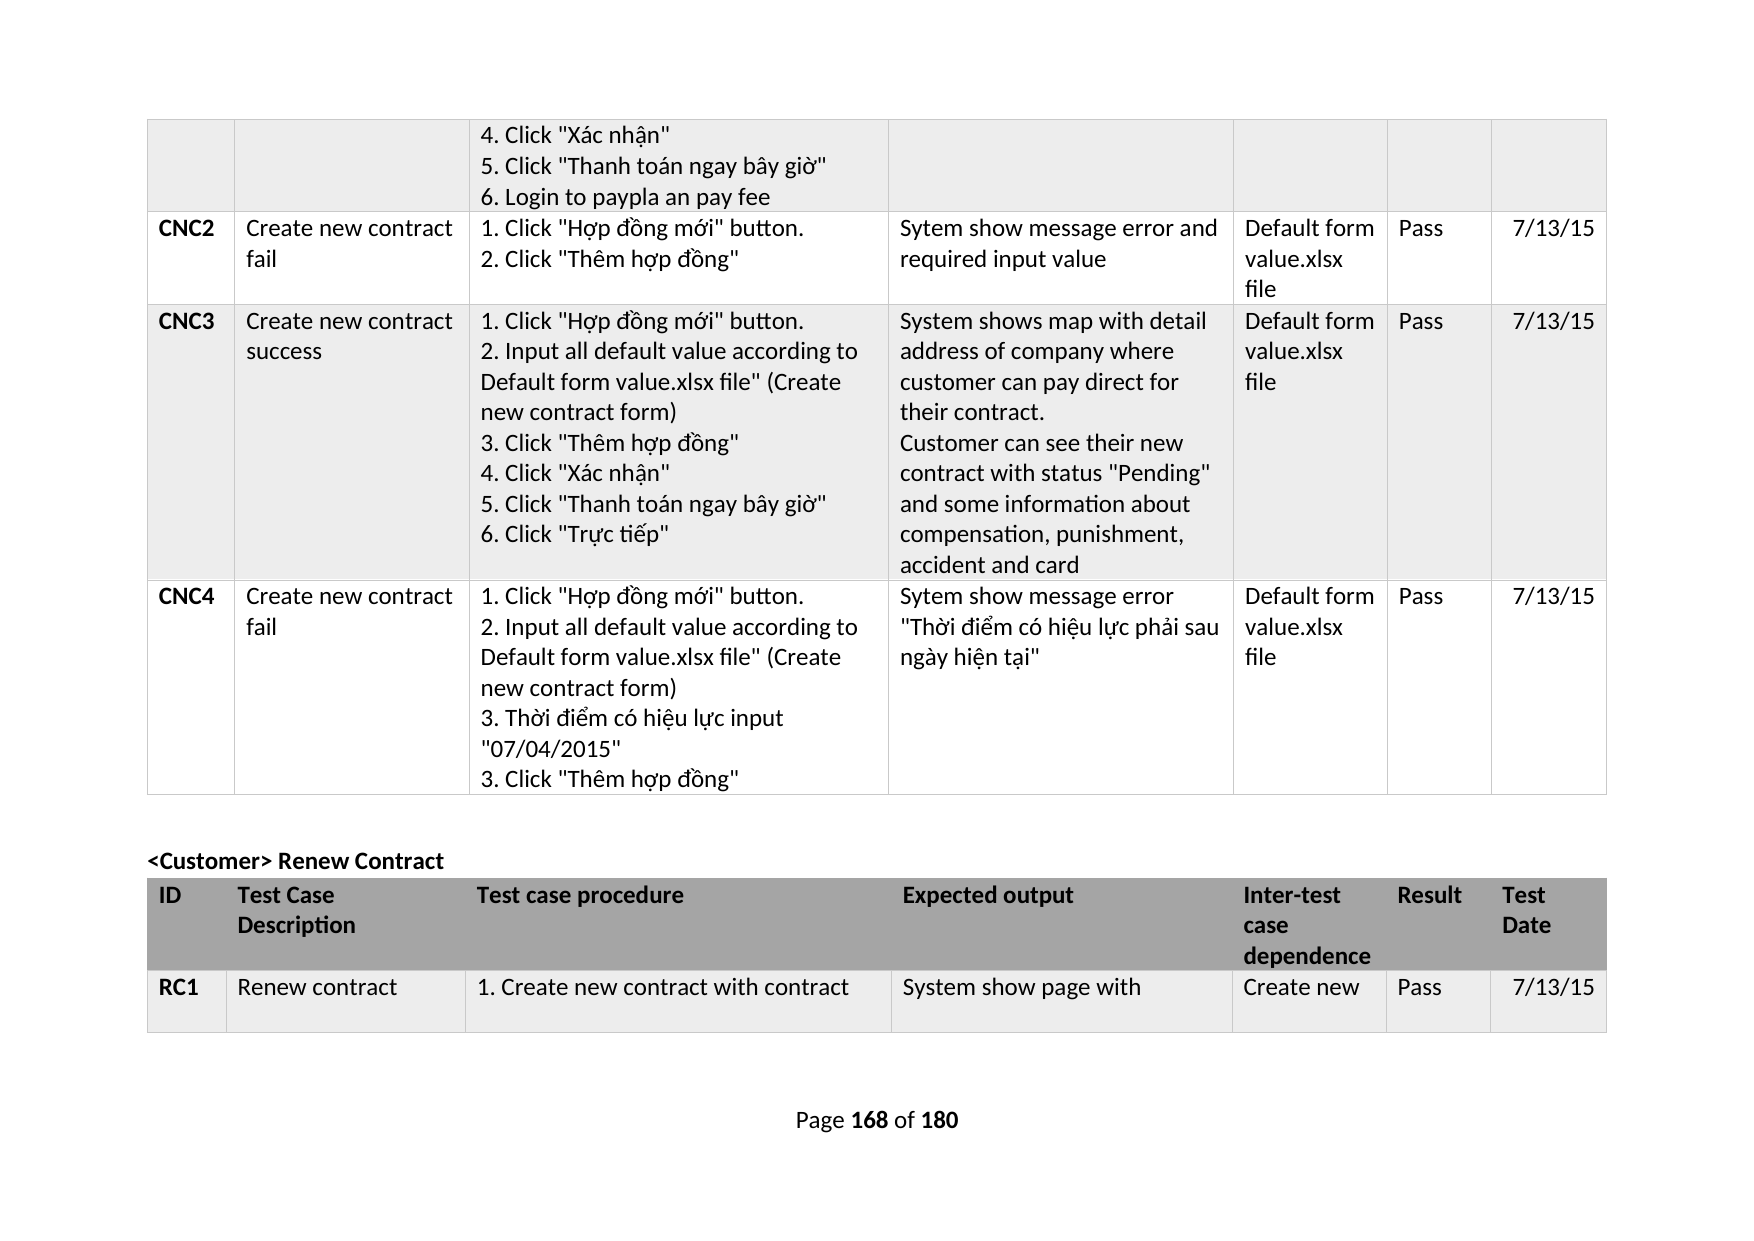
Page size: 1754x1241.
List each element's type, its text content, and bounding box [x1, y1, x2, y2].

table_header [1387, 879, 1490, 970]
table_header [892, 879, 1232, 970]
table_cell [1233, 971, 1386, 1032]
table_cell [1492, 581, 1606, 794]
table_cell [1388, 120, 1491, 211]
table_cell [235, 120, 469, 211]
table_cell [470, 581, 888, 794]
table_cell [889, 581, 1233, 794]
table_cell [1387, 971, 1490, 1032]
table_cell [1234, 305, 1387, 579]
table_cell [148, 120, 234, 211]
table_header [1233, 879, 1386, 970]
subtitle <Customer> Renew Contract [147, 845, 1607, 875]
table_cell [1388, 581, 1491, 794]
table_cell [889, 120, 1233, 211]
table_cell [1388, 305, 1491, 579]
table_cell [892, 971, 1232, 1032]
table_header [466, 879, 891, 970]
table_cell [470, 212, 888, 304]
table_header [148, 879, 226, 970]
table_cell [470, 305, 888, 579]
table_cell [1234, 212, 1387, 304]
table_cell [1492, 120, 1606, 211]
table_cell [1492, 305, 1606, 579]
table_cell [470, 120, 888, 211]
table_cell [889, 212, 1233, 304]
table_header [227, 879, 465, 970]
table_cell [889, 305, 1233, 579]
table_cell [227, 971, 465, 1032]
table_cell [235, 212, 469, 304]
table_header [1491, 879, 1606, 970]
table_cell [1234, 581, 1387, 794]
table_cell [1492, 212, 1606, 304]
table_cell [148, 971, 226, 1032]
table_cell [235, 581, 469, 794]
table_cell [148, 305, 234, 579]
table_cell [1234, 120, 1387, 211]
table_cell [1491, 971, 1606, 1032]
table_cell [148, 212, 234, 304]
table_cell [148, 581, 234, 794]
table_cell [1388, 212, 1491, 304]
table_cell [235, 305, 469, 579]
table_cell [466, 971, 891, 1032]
